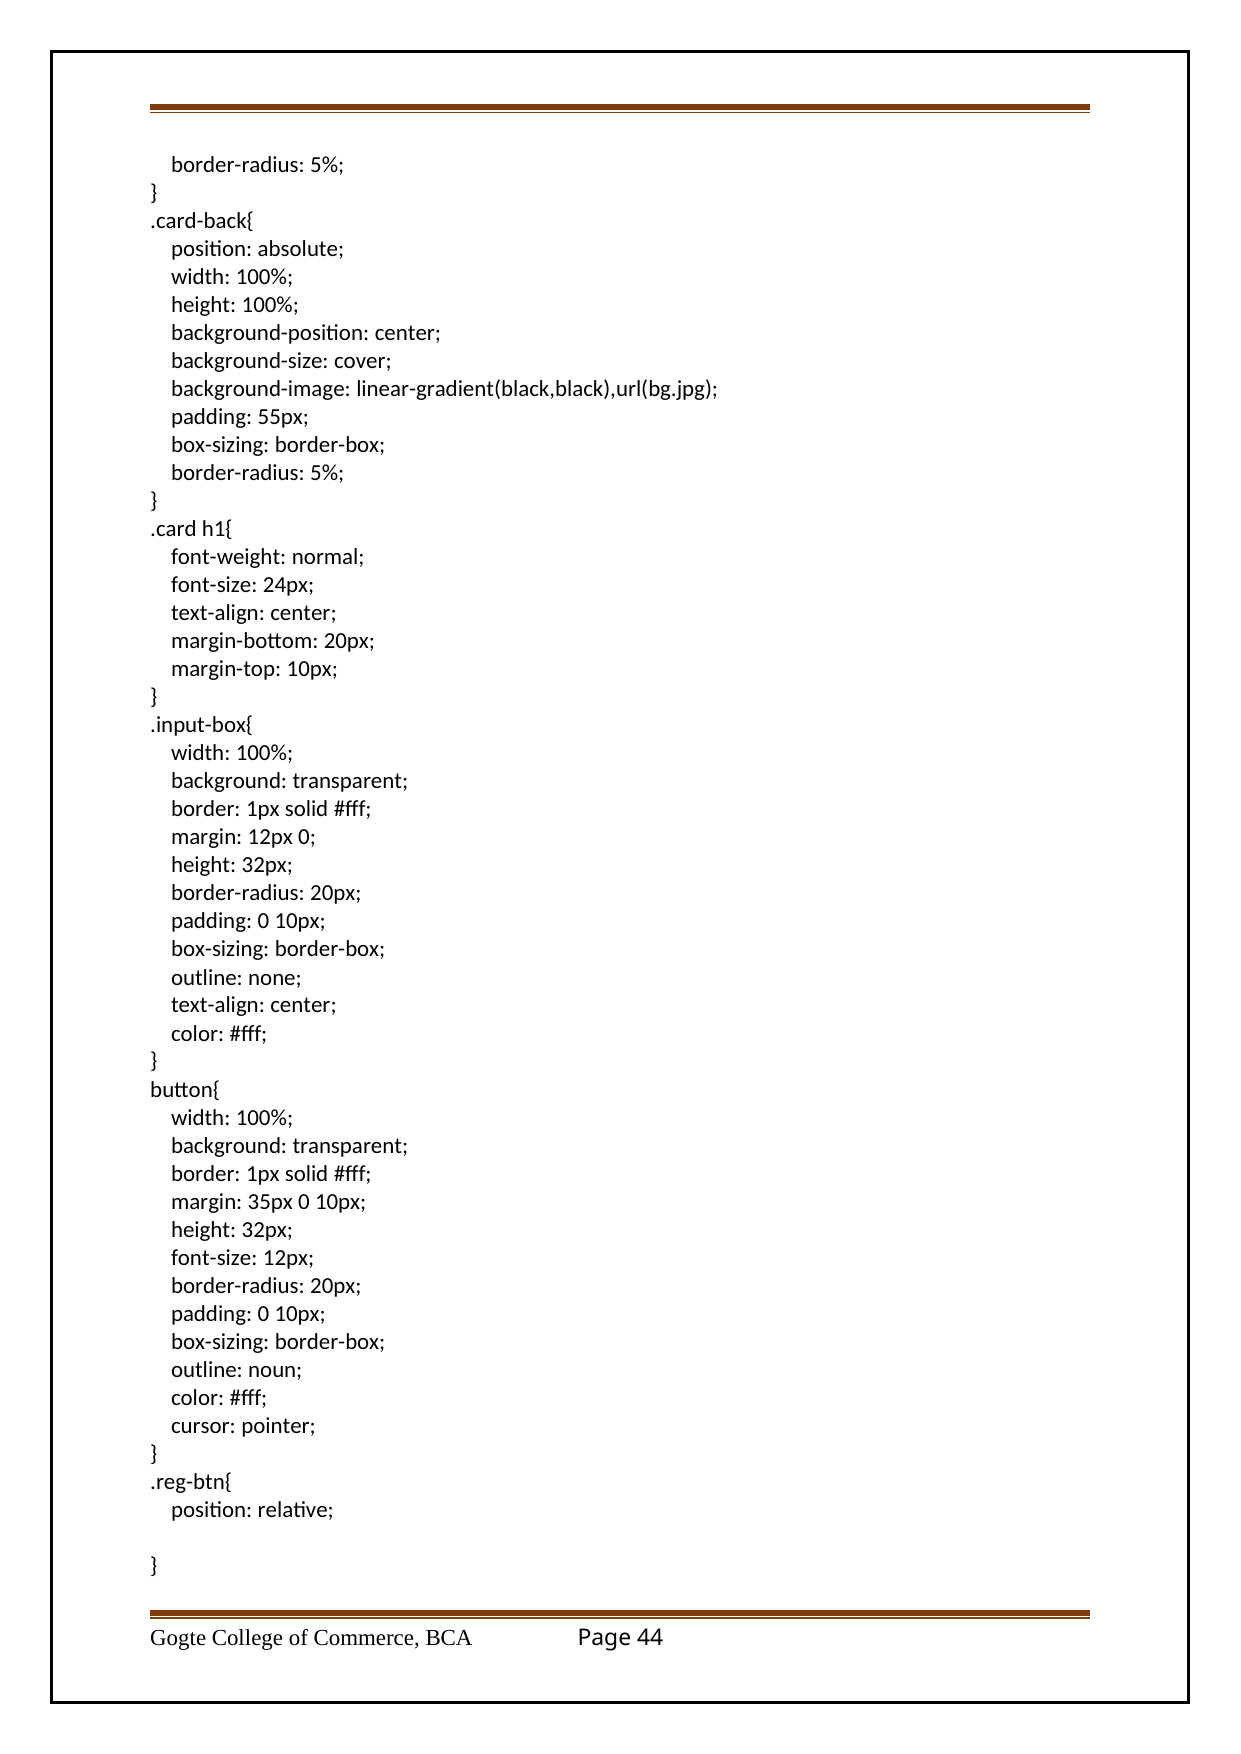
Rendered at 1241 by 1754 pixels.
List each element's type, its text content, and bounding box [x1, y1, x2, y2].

text height: 32px; [150, 851, 1090, 878]
text background: transparent; [150, 766, 1090, 794]
text font-size: 12px; [150, 1243, 1090, 1271]
text .card-back{ [150, 206, 1090, 234]
text } [150, 682, 1090, 710]
text padding: 0 10px; [150, 1299, 1090, 1327]
text } [150, 178, 1090, 206]
text border-radius: 5%; [150, 458, 1090, 486]
text } [150, 1551, 1090, 1579]
text box-sizing: border-box; [150, 934, 1090, 963]
text margin-bottom: 20px; [150, 626, 1090, 654]
text border: 1px solid #fff; [150, 794, 1090, 822]
text margin: 12px 0; [150, 822, 1090, 851]
text background-image: linear-gradient(black,black),url(bg.jpg); [150, 374, 1090, 402]
text } [150, 1047, 1090, 1075]
text height: 32px; [150, 1215, 1090, 1243]
text outline: noun; [150, 1355, 1090, 1383]
text color: #fff; [150, 1383, 1090, 1411]
text background: transparent; [150, 1131, 1090, 1159]
text cursor: pointer; [150, 1411, 1090, 1439]
text font-size: 24px; [150, 570, 1090, 598]
text font-weight: normal; [150, 542, 1090, 570]
text background-position: center; [150, 318, 1090, 346]
text border-radius: 20px; [150, 878, 1090, 907]
text color: #fff; [150, 1019, 1090, 1047]
text position: relative; [150, 1495, 1090, 1523]
text .input-box{ [150, 710, 1090, 738]
text width: 100%; [150, 1103, 1090, 1131]
text box-sizing: border-box; [150, 430, 1090, 458]
text padding: 0 10px; [150, 907, 1090, 934]
text width: 100%; [150, 738, 1090, 766]
text background-size: cover; [150, 346, 1090, 374]
text outline: none; [150, 963, 1090, 991]
text } [150, 486, 1090, 514]
text position: absolute; [150, 234, 1090, 262]
text } [150, 1439, 1090, 1467]
text .card h1{ [150, 514, 1090, 542]
text margin: 35px 0 10px; [150, 1187, 1090, 1215]
text border-radius: 20px; [150, 1271, 1090, 1299]
text border-radius: 5%; [150, 150, 1090, 178]
text .reg-btn{ [150, 1467, 1090, 1495]
text button{ [150, 1075, 1090, 1103]
text width: 100%; [150, 262, 1090, 290]
text margin-top: 10px; [150, 654, 1090, 682]
text border: 1px solid #fff; [150, 1159, 1090, 1187]
text box-sizing: border-box; [150, 1327, 1090, 1355]
text height: 100%; [150, 290, 1090, 318]
text text-align: center; [150, 991, 1090, 1019]
text text-align: center; [150, 598, 1090, 626]
text padding: 55px; [150, 402, 1090, 430]
